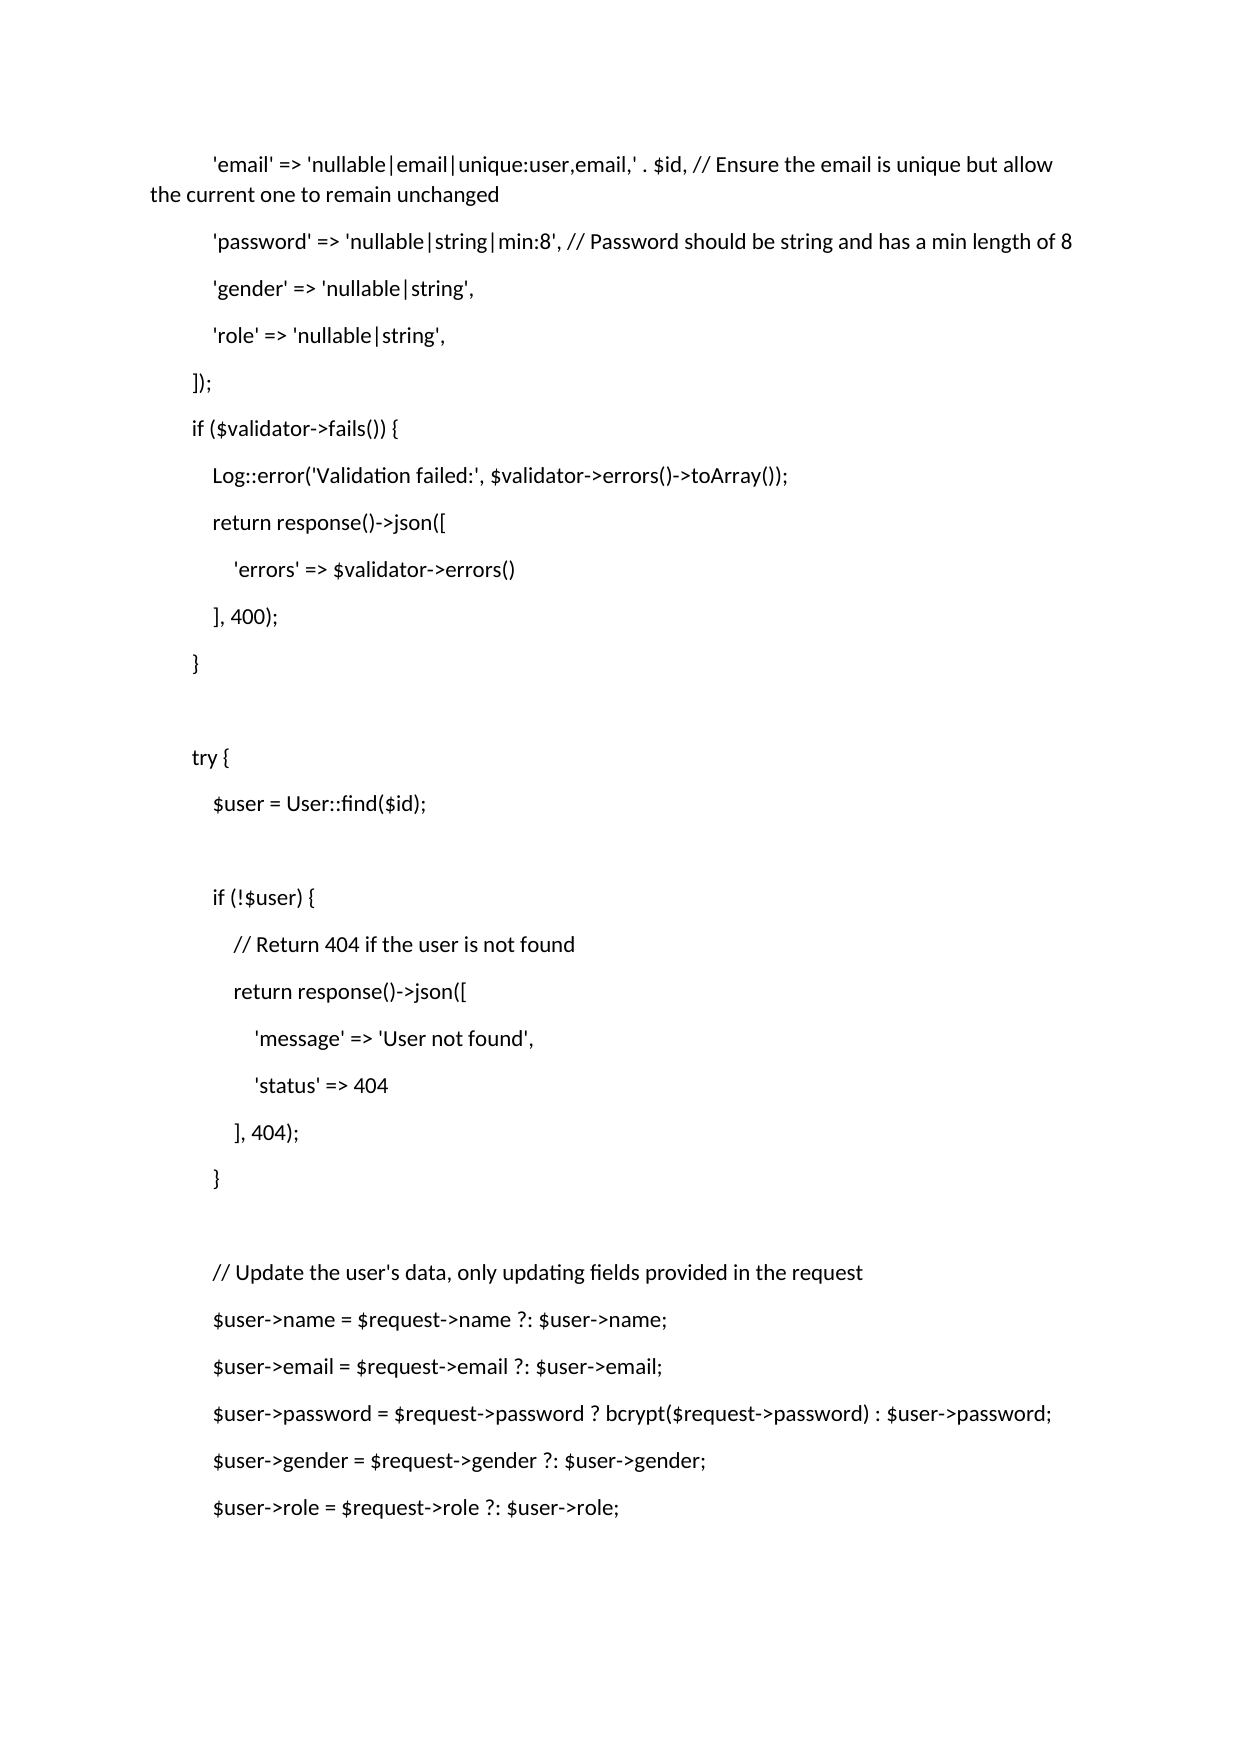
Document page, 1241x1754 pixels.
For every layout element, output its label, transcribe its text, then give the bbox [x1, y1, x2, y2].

text ], 400); [150, 602, 1090, 630]
text 'errors' => $validator->errors() [150, 555, 1090, 583]
text $user->name = $request->name ?: $user->name; [150, 1305, 1090, 1333]
text Log::error('Validation failed:', $validator->errors()->toArray()); [150, 461, 1090, 489]
text $user->gender = $request->gender ?: $user->gender; [150, 1446, 1090, 1474]
text $user->role = $request->role ?: $user->role; [150, 1493, 1090, 1521]
text // Update the user's data, only updating fields provided in the request [150, 1258, 1090, 1286]
text 'status' => 404 [150, 1071, 1090, 1099]
text ]); [150, 368, 1090, 396]
text if (!$user) { [150, 883, 1090, 911]
text $user = User::find($id); [150, 789, 1090, 818]
text $user->email = $request->email ?: $user->email; [150, 1352, 1090, 1380]
text // Return 404 if the user is not found [150, 930, 1090, 958]
text if ($validator->fails()) { [150, 414, 1090, 443]
text 'password' => 'nullable|string|min:8', // Password should be string and has a min length of 8 [150, 227, 1090, 255]
text try { [150, 743, 1090, 771]
text 'email' => 'nullable|email|unique:user,email,' . $id, // Ensure the email is unique but allow the current one to remain unchanged [150, 150, 1090, 208]
text 'gender' => 'nullable|string', [150, 274, 1090, 302]
text 'message' => 'User not found', [150, 1024, 1090, 1052]
text $user->password = $request->password ? bcrypt($request->password) : $user->password; [150, 1399, 1090, 1427]
text 'role' => 'nullable|string', [150, 321, 1090, 349]
text return response()->json([ [150, 977, 1090, 1005]
text ], 404); [150, 1118, 1090, 1146]
text } [150, 1164, 1090, 1193]
text return response()->json([ [150, 508, 1090, 536]
text } [150, 649, 1090, 677]
